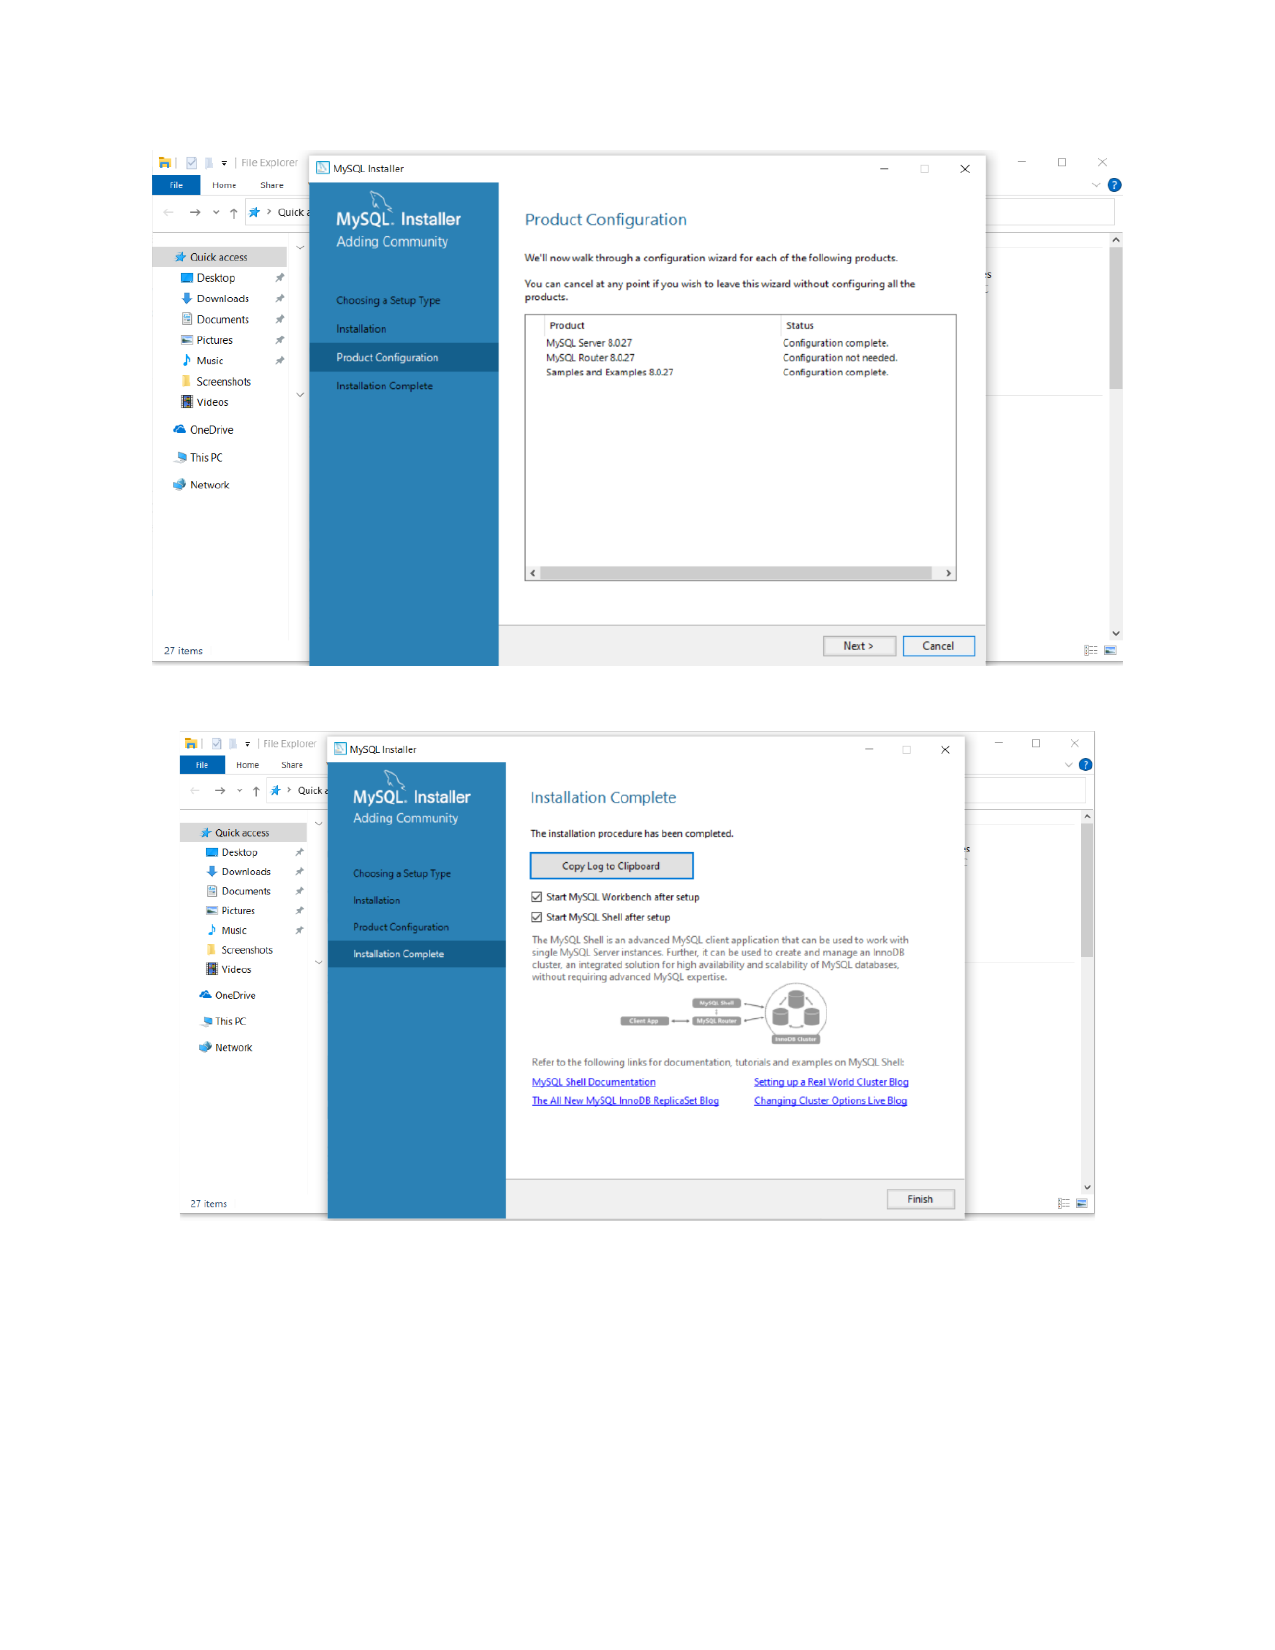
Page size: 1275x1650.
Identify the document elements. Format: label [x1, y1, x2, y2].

picture [152, 150, 1123, 666]
picture [179, 731, 1096, 1221]
